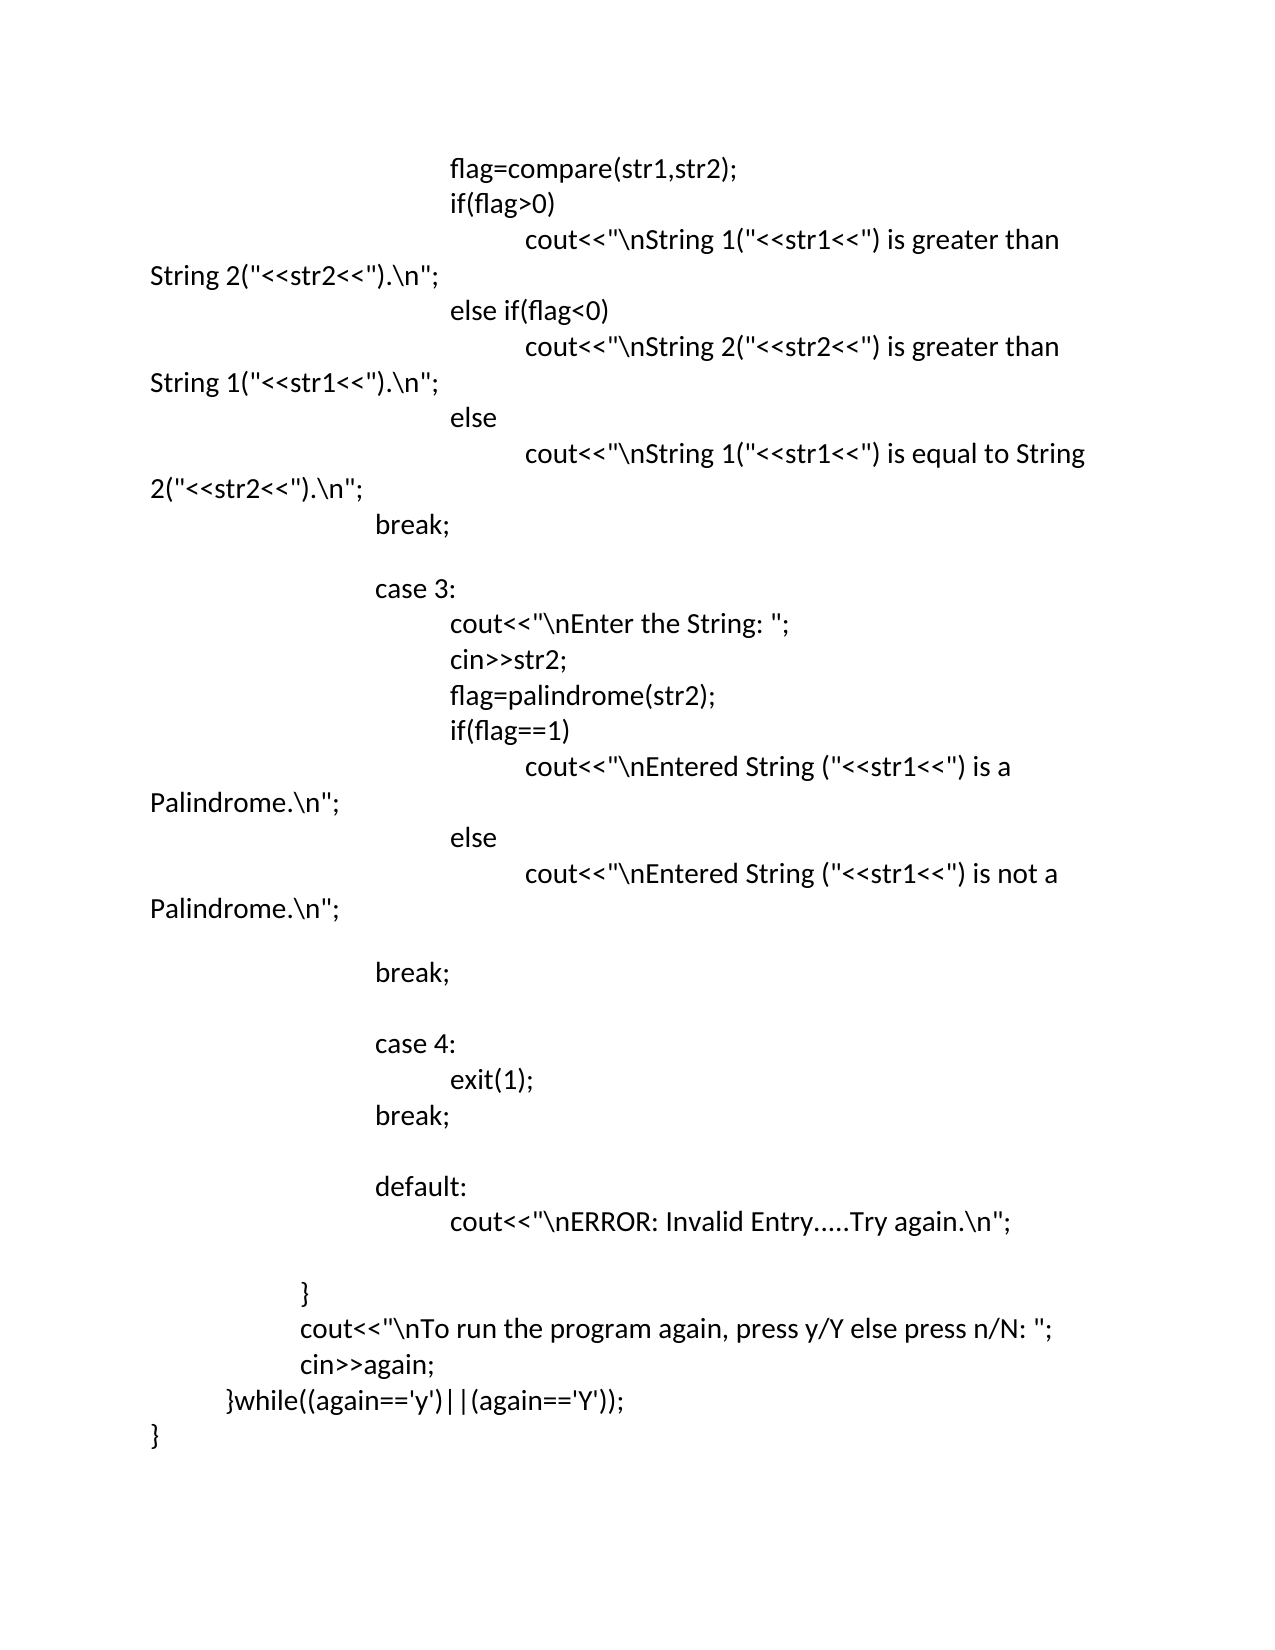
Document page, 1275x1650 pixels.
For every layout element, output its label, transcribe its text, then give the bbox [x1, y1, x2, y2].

text else [150, 819, 1125, 855]
text }while((again=='y')||(again=='Y')); [150, 1382, 1125, 1417]
text break; [150, 954, 1125, 990]
text flag=compare(str1,str2); [150, 150, 1125, 186]
text case 4: [150, 1025, 1125, 1061]
text } [150, 1417, 1125, 1453]
text default: [150, 1168, 1125, 1203]
text case 3: [150, 570, 1125, 606]
text cout<<"\nEnter the String: "; [150, 606, 1125, 641]
text cout<<"\nEntered String ("<<str1<<") is a Palindrome.\n"; [150, 748, 1125, 819]
text break; [150, 1097, 1125, 1132]
text cout<<"\nString 1("<<str1<<") is equal to String 2("<<str2<<").\n"; [150, 435, 1125, 506]
text cout<<"\nERROR: Invalid Entry.....Try again.\n"; [150, 1203, 1125, 1275]
text if(flag>0) [150, 186, 1125, 221]
text break; [150, 506, 1125, 542]
text cout<<"\nString 1("<<str1<<") is greater than String 2("<<str2<<").\n"; [150, 221, 1125, 292]
text cout<<"\nString 2("<<str2<<") is greater than String 1("<<str1<<").\n"; [150, 328, 1125, 399]
text cin>>str2; [150, 641, 1125, 677]
text else if(flag<0) [150, 292, 1125, 328]
text cout<<"\nTo run the program again, press y/Y else press n/N: "; [150, 1310, 1125, 1346]
text flag=palindrome(str2); [150, 677, 1125, 712]
text if(flag==1) [150, 712, 1125, 748]
text else [150, 399, 1125, 435]
text cin>>again; [150, 1346, 1125, 1382]
text cout<<"\nEntered String ("<<str1<<") is not a Palindrome.\n"; [150, 855, 1125, 926]
text exit(1); [150, 1061, 1125, 1097]
text } [150, 1275, 1125, 1310]
